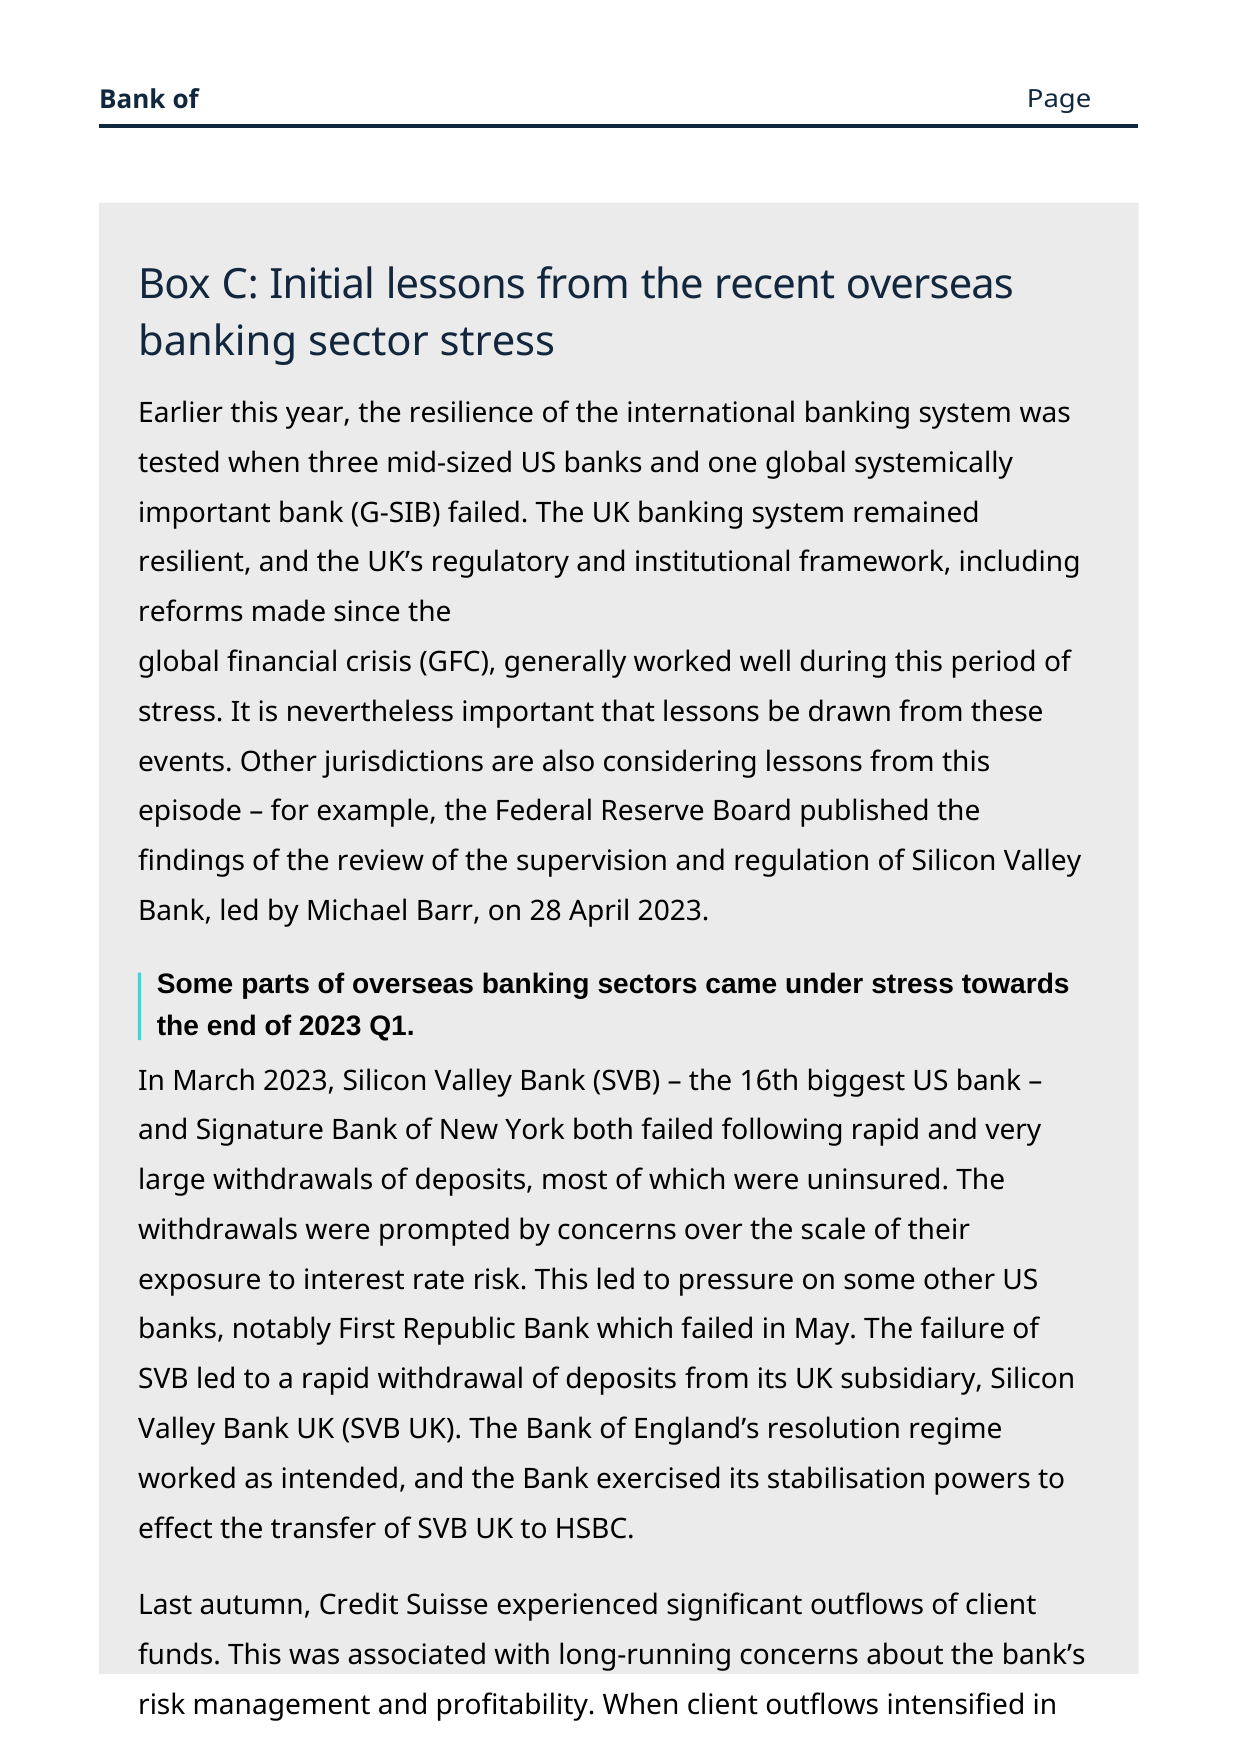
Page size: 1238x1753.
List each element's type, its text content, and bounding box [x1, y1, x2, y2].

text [138, 1584, 1091, 1722]
text Box C: Initial lessons from the recent overseas banking sector stress [138, 254, 1091, 367]
subtitle Some parts of overseas banking sectors came under stress towards the end of 2023 Q1. [157, 967, 1091, 1041]
text global financial crisis (GFC), generally worked well during this period of stress. It is nevertheless important that lessons be drawn from these events. Other jurisdictions are also considering lessons from this episode – for example, the Federal Reserve Board published the findings of the review of the supervision and regulation of Silicon Valley Bank, led by Michael Barr, on 28 April 2023. [138, 641, 1092, 929]
text In March 2023, Silicon Valley Bank (SVB) – the 16th biggest US bank – and Signature Bank of New York both failed following rapid and very large withdrawals of deposits, most of which were uninsured. The withdrawals were prompted by concerns over the scale of their exposure to interest rate risk. This led to pressure on some other US banks, notably First Republic Bank which failed in May. The failure of SVB led to a rapid withdrawal of deposits from its UK subsidiary, Silicon Valley Bank UK (SVB UK). The Bank of England’s resolution regime worked as intended, and the Bank exercised its stabilisation powers to effect the transfer of SVB UK to HSBC. [138, 1060, 1091, 1546]
text Earlier this year, the resilience of the international banking system was tested when three mid-sized US banks and one global systemically important bank (G-SIB) failed. The UK banking system remained resilient, and the UK’s regulatory and institutional framework, including reforms made since the [138, 392, 1098, 630]
